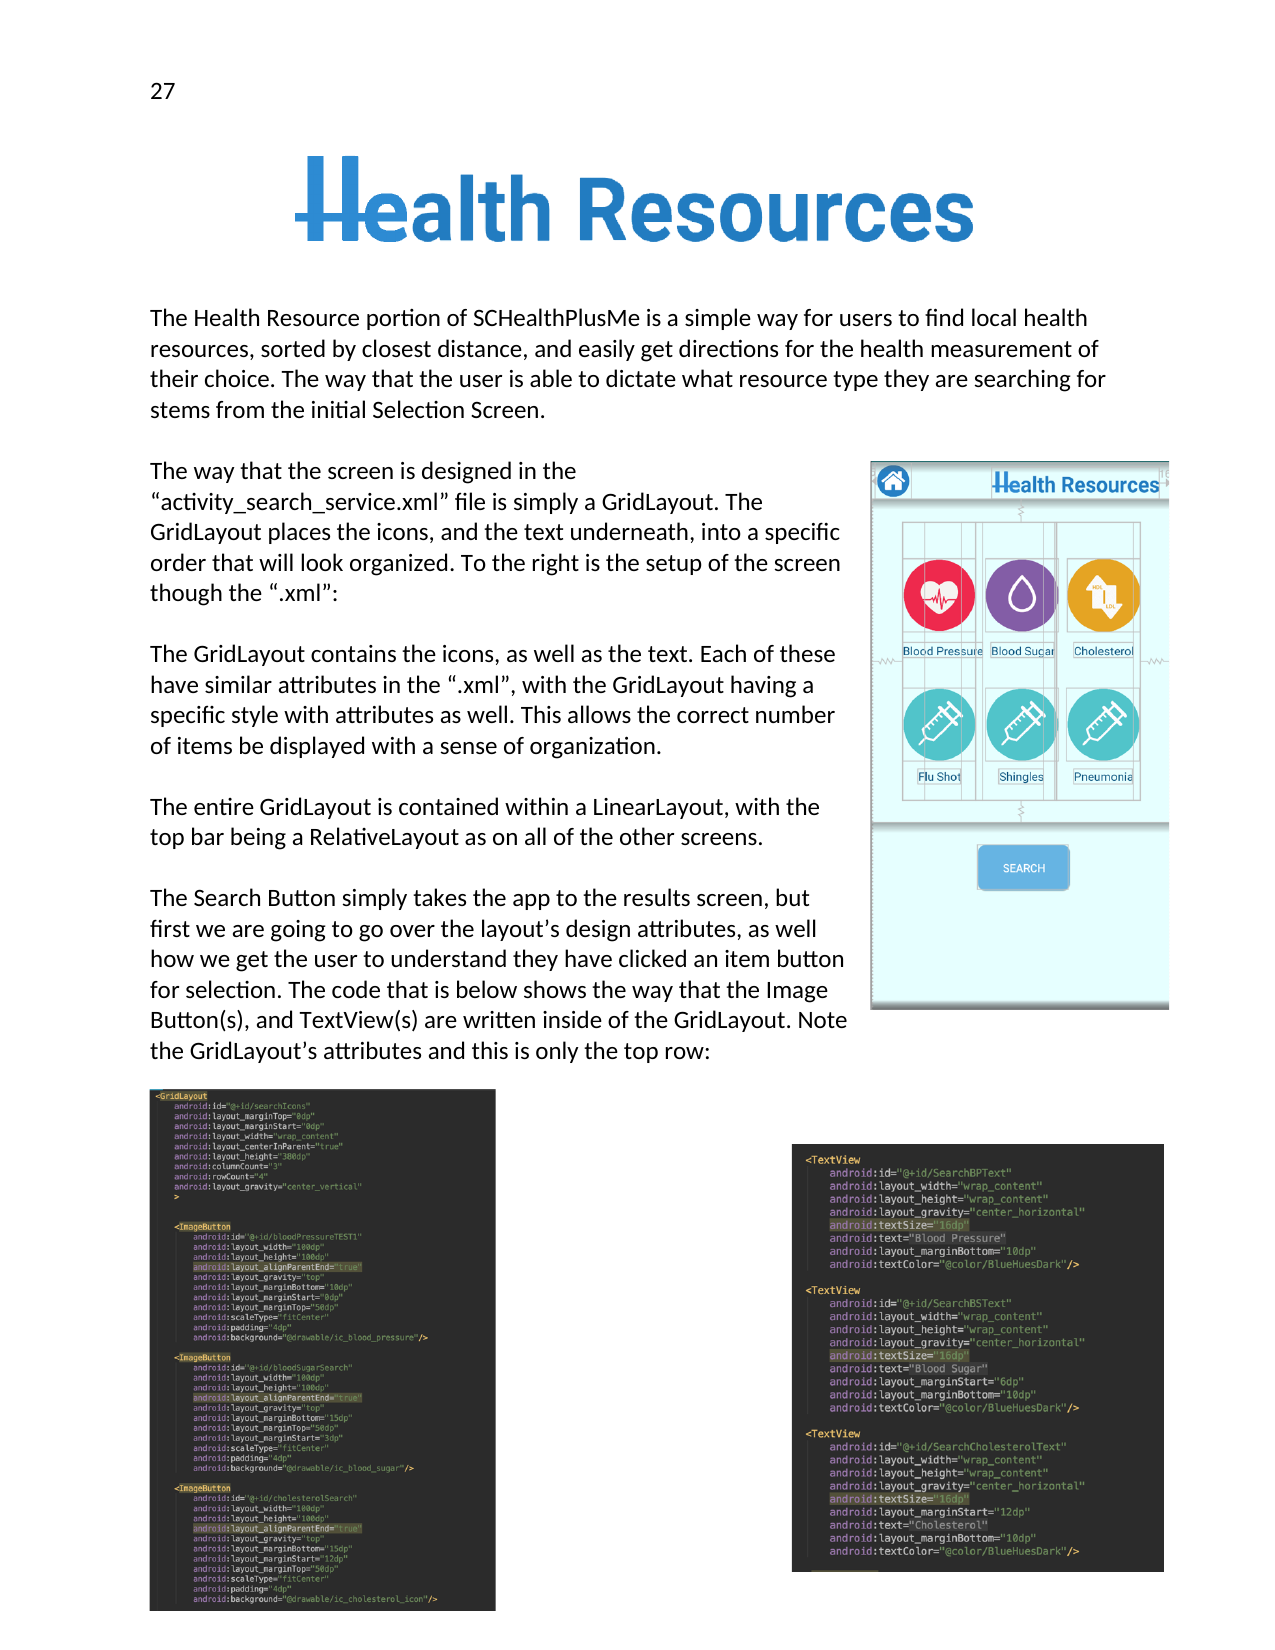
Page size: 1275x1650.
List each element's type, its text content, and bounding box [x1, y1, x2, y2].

text The Health Resource portion of SCHealthPlusMe is a simple way for users to find local health resources, sorted by closest distance, and easily get directions for the health measurement of their choice. The way that the user is able to dictate what resource type they are searching for stems from the initial Selection Screen. [150, 303, 1125, 425]
picture [149, 1089, 496, 1611]
text The way that the screen is designed in the “activity_search_service.xml” file is simply a GridLayout. The GridLayout places the icons, and the text underneath, into a specific order that will look organized. To the right is the setup of the screen though the “.xml”: [150, 455, 1125, 608]
picture [295, 147, 979, 262]
text The Search Button simply takes the app to the results screen, but first we are going to go over the layout’s design attributes, as well how we get the user to understand they have clicked an item button for selection. The code that is below shows the way that the Image Button(s), and TextView(s) are written inside of the GridLayout. Note the GridLayout’s attributes and this is only the top row: [150, 882, 1125, 1066]
picture [869, 461, 1169, 1007]
picture [791, 1144, 1164, 1572]
text The GridLayout contains the icons, as well as the text. Each of these have similar attributes in the “.xml”, with the GridLayout having a specific style with attributes as well. This allows the correct number of items be displayed with a sense of organization. [150, 638, 869, 760]
text The entire GridLayout is contained within a LinearLayout, with the top bar being a RelativeLayout as on all of the other screens. [150, 791, 869, 852]
